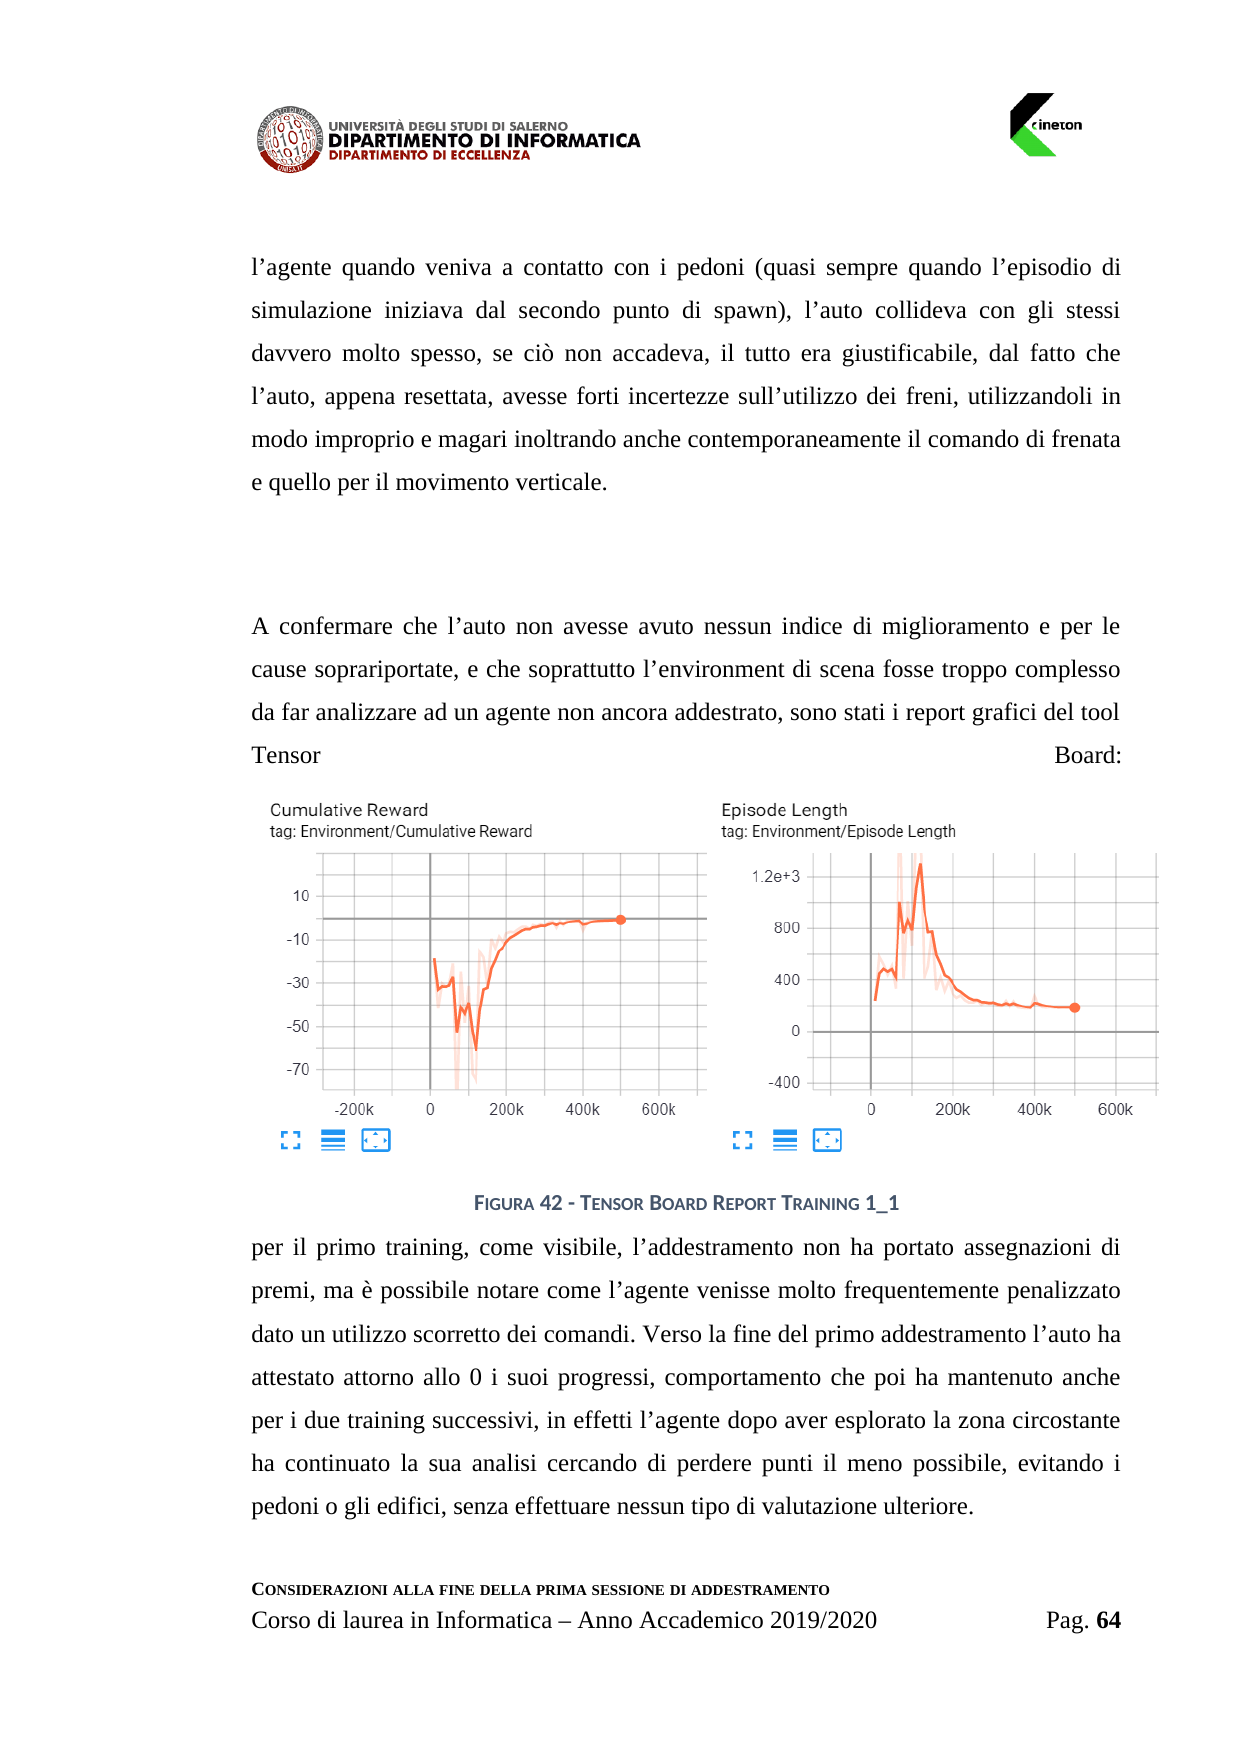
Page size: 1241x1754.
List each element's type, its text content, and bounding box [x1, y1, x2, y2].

picture [251, 102, 645, 177]
text Figura 42 - Tensor Board Report Training 1_1 [251, 1188, 1122, 1216]
text Considerazioni alla fine della prima sessione di addestramento [251, 1577, 1122, 1599]
picture [987, 73, 1102, 177]
text A confermare che l’auto non avesse avuto nessun indice di miglioramento e per le cause soprariportate, e che soprattutto l’environment di scena fosse troppo complesso da far analizzare ad un agente non ancora addestrato, sono stati i report grafici del tool Tensor Board: [251, 611, 1122, 783]
text per il primo training, come visibile, l’addestramento non ha portato assegnazioni di premi, ma è possibile notare come l’agente venisse molto frequentemente penalizzato dato un utilizzo scorretto dei comandi. Verso la fine del primo addestramento l’auto ha attestato attorno allo 0 i suoi progressi, comportamento che poi ha mantenuto anche per i due training successivi, in effetti l’agente dopo aver esplorato la zona circostante ha continuato la sua analisi cercando di perdere punti il meno possibile, evitando i pedoni o gli edifici, senza effettuare nessun tipo di valutazione ulteriore. [251, 1232, 1122, 1520]
picture [251, 783, 1178, 1174]
